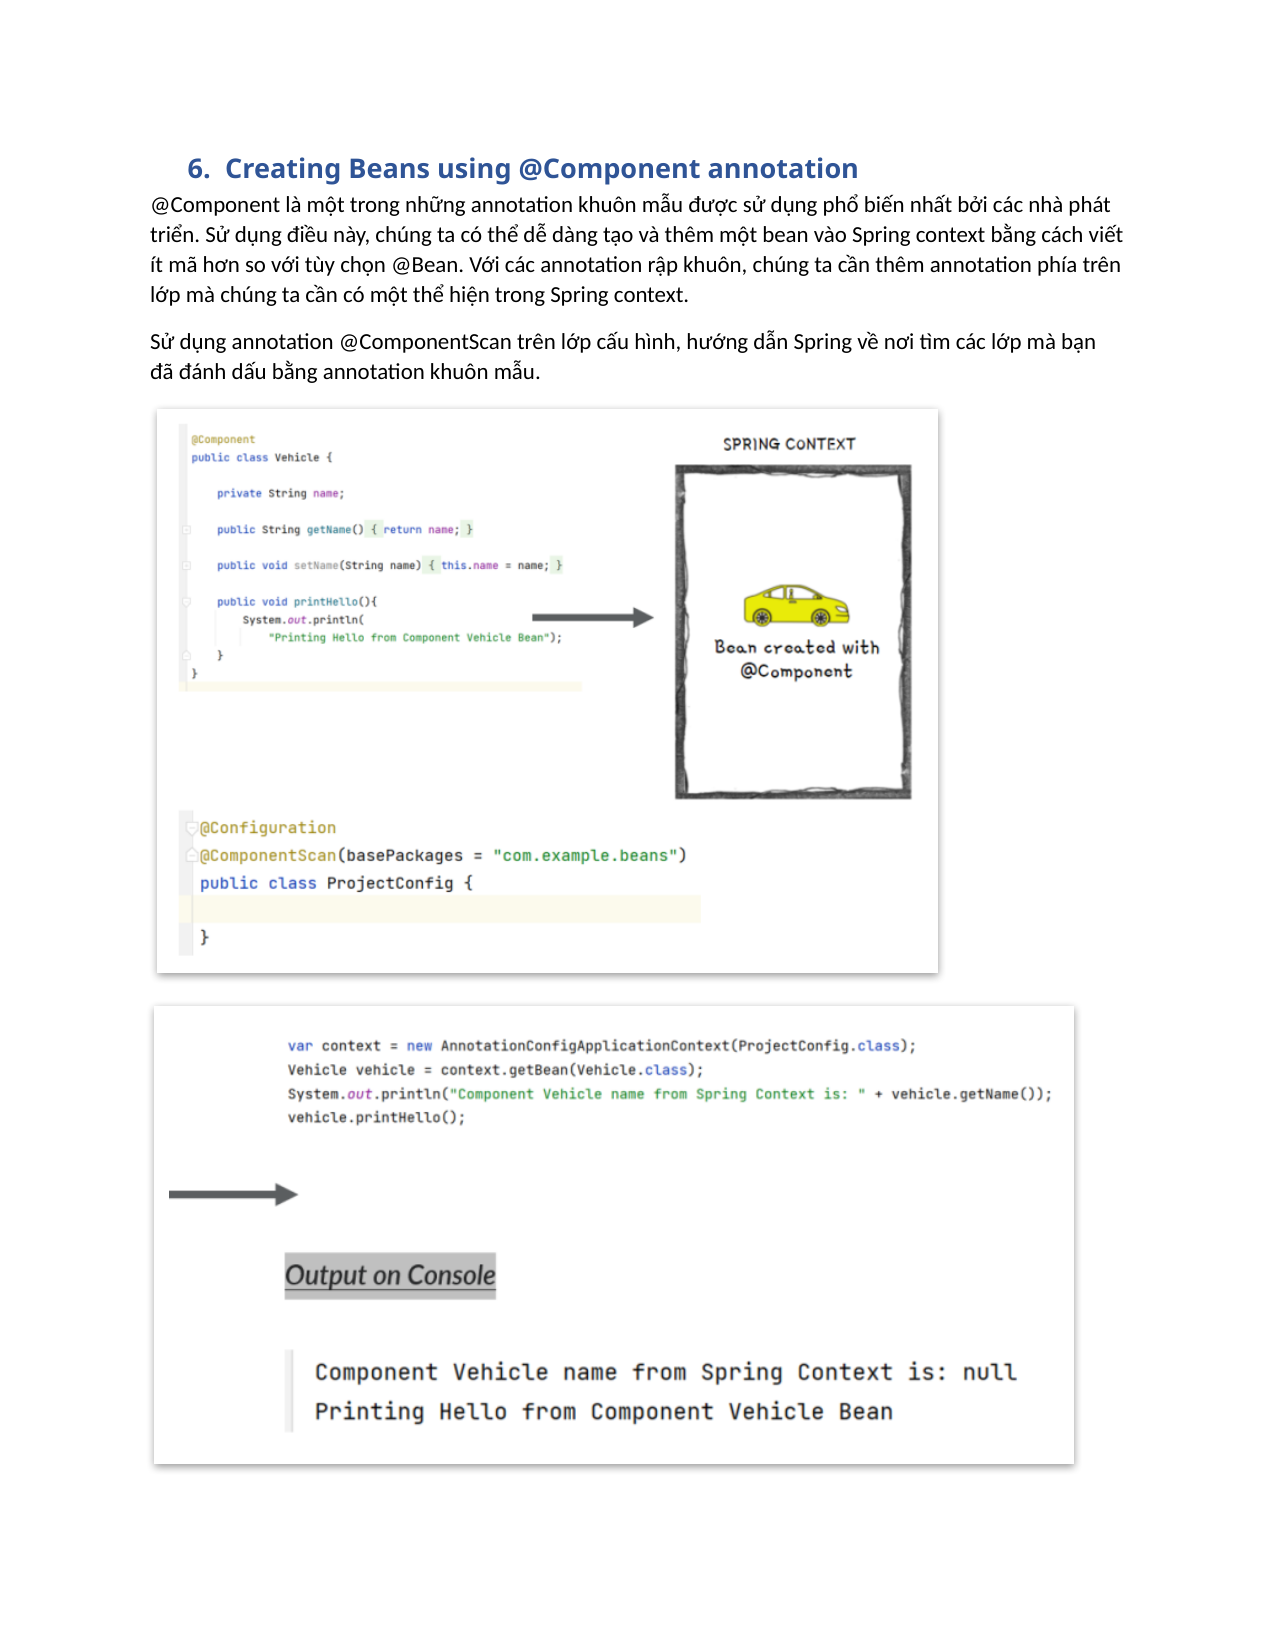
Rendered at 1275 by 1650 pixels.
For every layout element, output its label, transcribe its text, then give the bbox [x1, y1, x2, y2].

picture [172, 423, 923, 959]
subtitle Creating Beans using @Component annotation [187, 150, 1125, 187]
text Sử dụng annotation @ComponentScan trên lớp cấu hình, hướng dẫn Spring về nơi tìm các lớp mà bạn đã đánh dấu bằng annotation khuôn mẫu. [150, 327, 1125, 386]
text @Component là một trong những annotation khuôn mẫu được sử dụng phổ biến nhất bởi các nhà phát triển. Sử dụng điều này, chúng ta có thể dễ dàng tạo và thêm một bean vào Spring context bằng cách viết ít mã hơn so với tùy chọn @Bean. Với các annotation rập khuôn, chúng ta cần thêm annotation phía trên lớp mà chúng ta cần có một thể hiện trong Spring context. [150, 190, 1125, 308]
picture [169, 1020, 1059, 1450]
